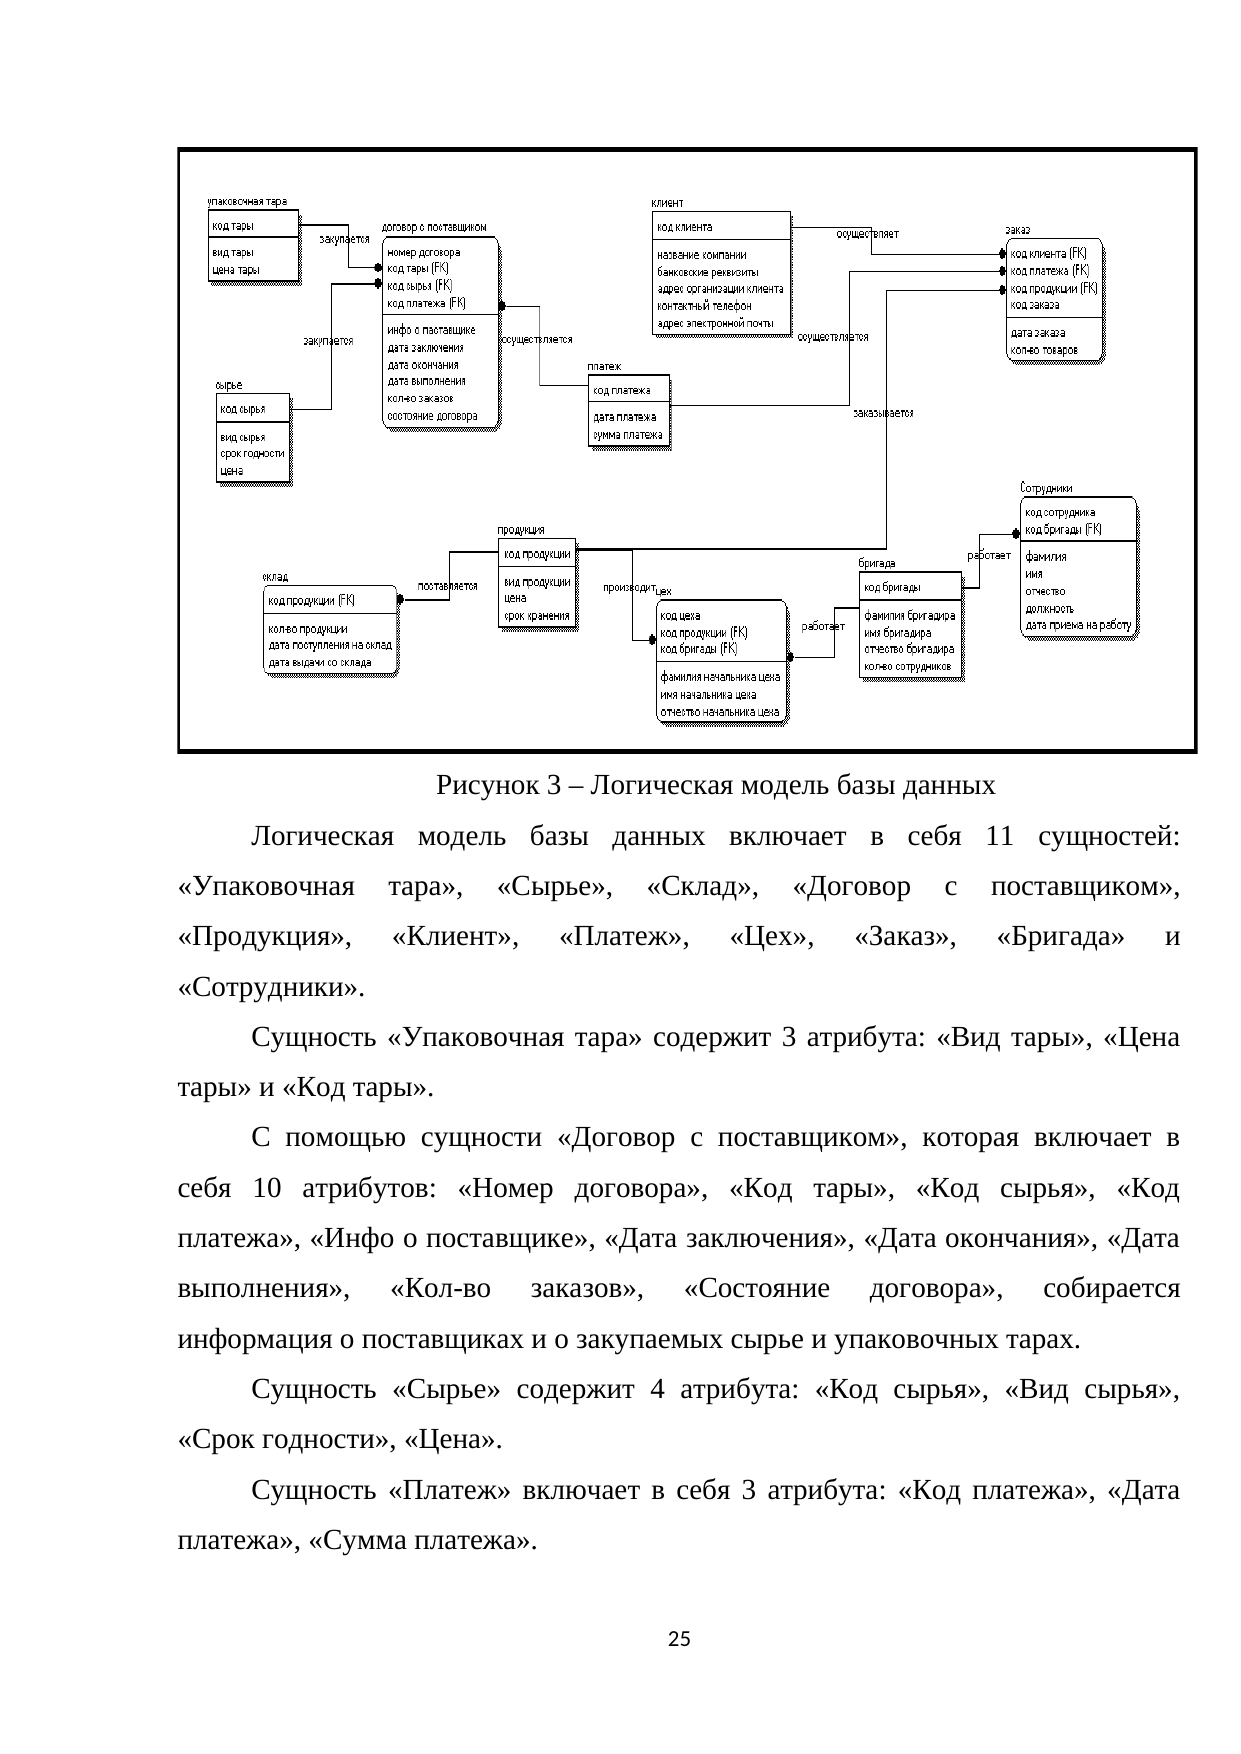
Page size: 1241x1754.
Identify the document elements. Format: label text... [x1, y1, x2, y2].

picture [177, 147, 1198, 754]
text Сущность «Платеж» включает в себя 3 атрибута: «Код платежа», «Дата платежа», «Сумма платежа». [177, 1472, 1181, 1556]
text Рисунок 3 – Логическая модель базы данных [177, 767, 1181, 801]
text Сущность «Упаковочная тара» содержит 3 атрибута: «Вид тары», «Цена тары» и «Код тары». [177, 1019, 1181, 1103]
text С помощью сущности «Договор с поставщиком», которая включает в себя 10 атрибутов: «Номер договора», «Код тары», «Код сырья», «Код платежа», «Инфо о поставщике», «Дата заключения», «Дата окончания», «Дата выполнения», «Кол-во заказов», «Состояние договора», собирается информация о поставщиках и о закупаемых сырье и упаковочных тарах. [177, 1119, 1181, 1354]
text Сущность «Сырье» содержит 4 атрибута: «Код сырья», «Вид сырья», «Срок годности», «Цена». [177, 1371, 1181, 1455]
text Логическая модель базы данных включает в себя 11 сущностей: «Упаковочная тара», «Сырье», «Склад», «Договор с поставщиком», «Продукция», «Клиент», «Платеж», «Цех», «Заказ», «Бригада» и «Сотрудники». [177, 818, 1181, 1002]
